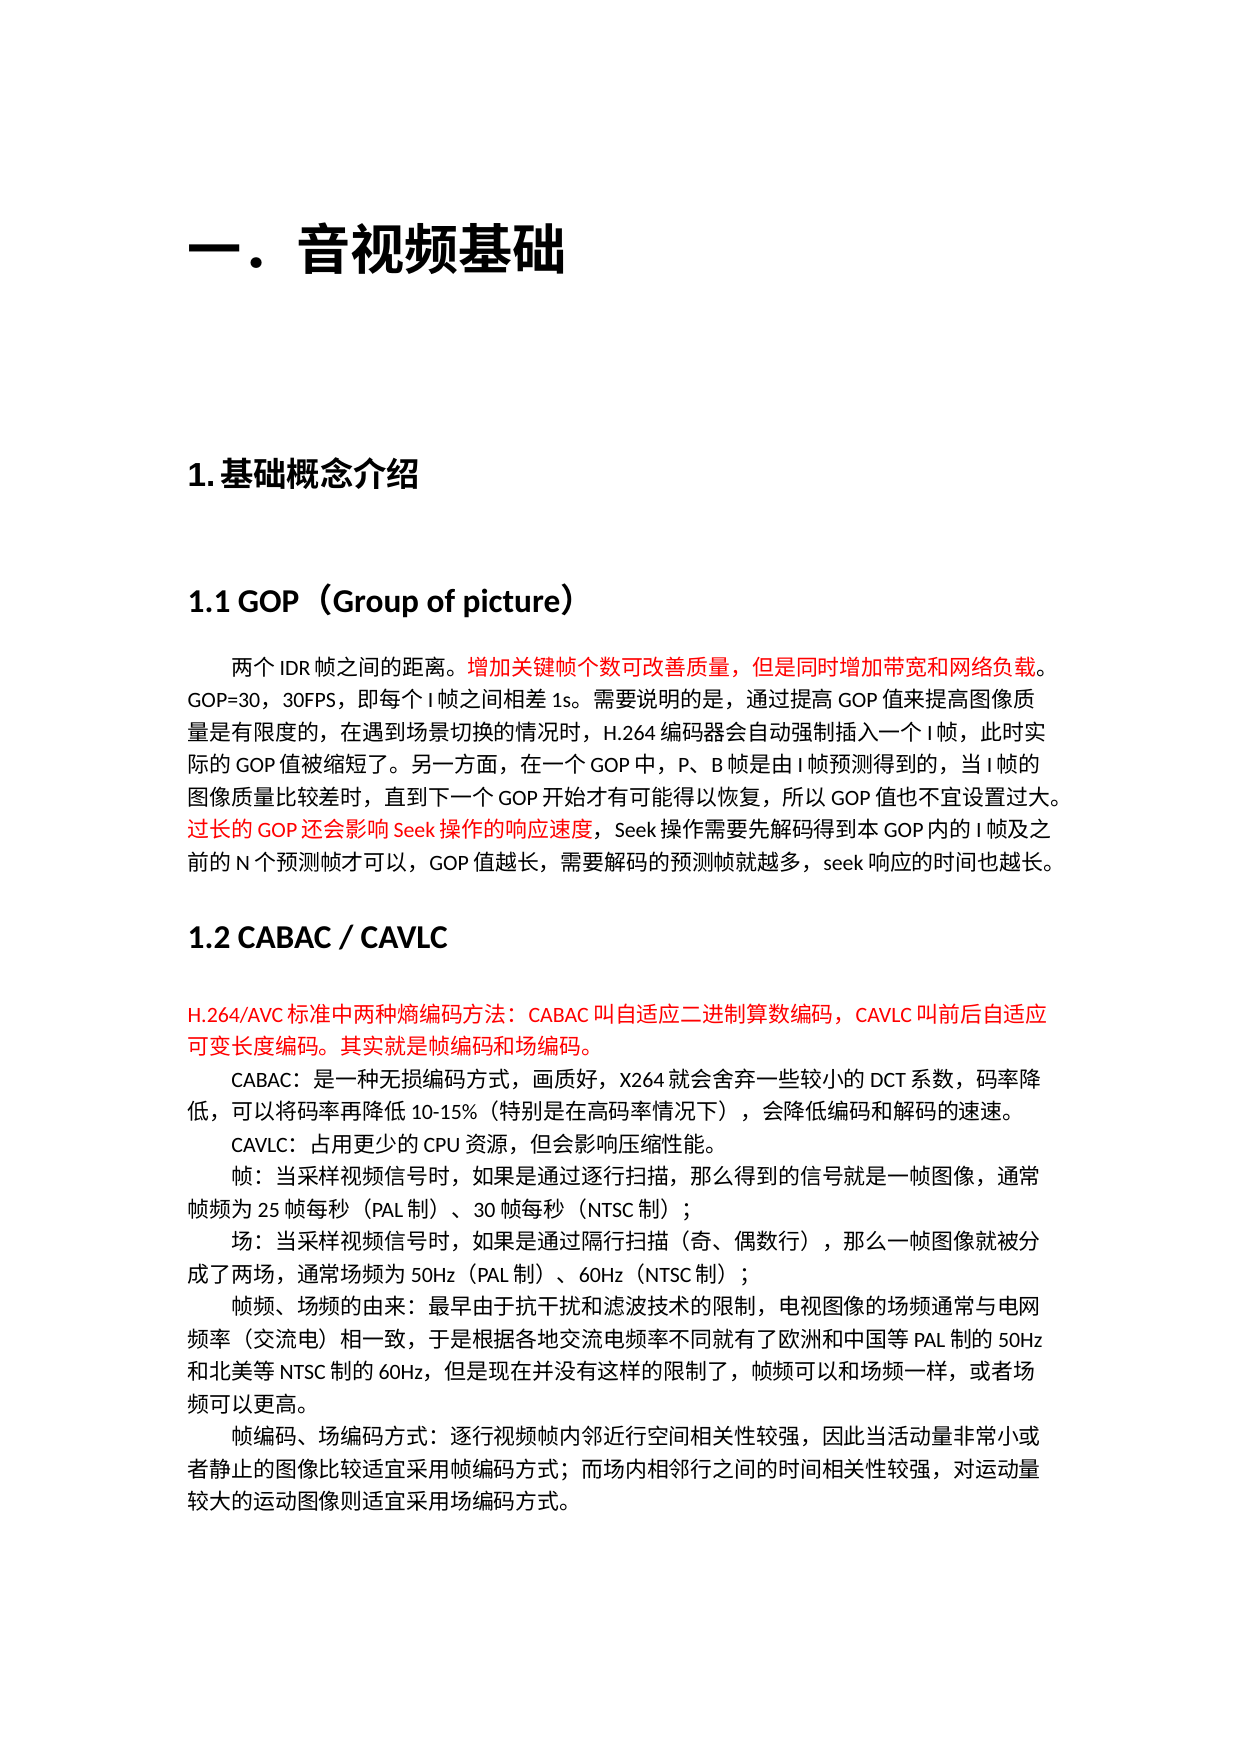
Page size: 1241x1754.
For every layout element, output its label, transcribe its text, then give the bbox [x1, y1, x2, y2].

text H.264/AVC标准中两种熵编码方法：CABAC叫自适应二进制算数编码，CAVLC叫前后自适应可变长度编码。其实就是帧编码和场编码。 [187, 996, 1053, 1061]
text 场：当采样视频信号时，如果是通过隔行扫描（奇、偶数行），那么一帧图像就被分成了两场，通常场频为50Hz（PAL制）、60Hz（NTSC制）； [187, 1224, 1053, 1289]
text 帧：当采样视频信号时，如果是通过逐行扫描，那么得到的信号就是一帧图像，通常帧频为25帧每秒（PAL制）、30帧每秒（NTSC制）； [187, 1159, 1053, 1224]
subtitle 基础概念介绍 [187, 439, 1053, 504]
text CAVLC：占用更少的CPU资源，但会影响压缩性能。 [187, 1126, 1053, 1159]
subtitle 音视频基础 [187, 197, 1053, 295]
text 两个IDR帧之间的距离。增加关键帧个数可改善质量，但是同时增加带宽和网络负载。GOP=30，30FPS，即每个I帧之间相差1s。需要说明的是，通过提高GOP值来提高图像质量是有限度的，在遇到场景切换的情况时，H.264编码器会自动强制插入一个I帧，此时实际的GOP值被缩短了。另一方面，在一个GOP中，P、B帧是由I帧预测得到的，当I帧的图像质量比较差时，直到下一个GOP开始才有可能得以恢复，所以GOP值也不宜设置过大。过长的GOP还会影响Seek操作的响应速度，Seek操作需要先解码得到本GOP内的I帧及之前的N个预测帧才可以，GOP值越长，需要解码的预测帧就越多，seek响应的时间也越长。 [187, 649, 1053, 877]
text 帧编码、场编码方式：逐行视频帧内邻近行空间相关性较强，因此当活动量非常小或者静止的图像比较适宜采用帧编码方式；而场内相邻行之间的时间相关性较强，对运动量较大的运动图像则适宜采用场编码方式。 [187, 1419, 1053, 1516]
text CABAC：是一种无损编码方式，画质好，X264就会舍弃一些较小的DCT系数，码率降低，可以将码率再降低10-15%（特别是在高码率情况下），会降低编码和解码的速速。 [187, 1061, 1053, 1126]
subtitle 1.1 GOP（Group of picture） [187, 566, 1053, 631]
text 帧频、场频的由来：最早由于抗干扰和滤波技术的限制，电视图像的场频通常与电网频率（交流电）相一致，于是根据各地交流电频率不同就有了欧洲和中国等PAL制的50Hz和北美等NTSC制的60Hz，但是现在并没有这样的限制了，帧频可以和场频一样，或者场频可以更高。 [187, 1289, 1053, 1419]
subtitle 1.2 CABAC / CAVLC [187, 904, 1053, 969]
